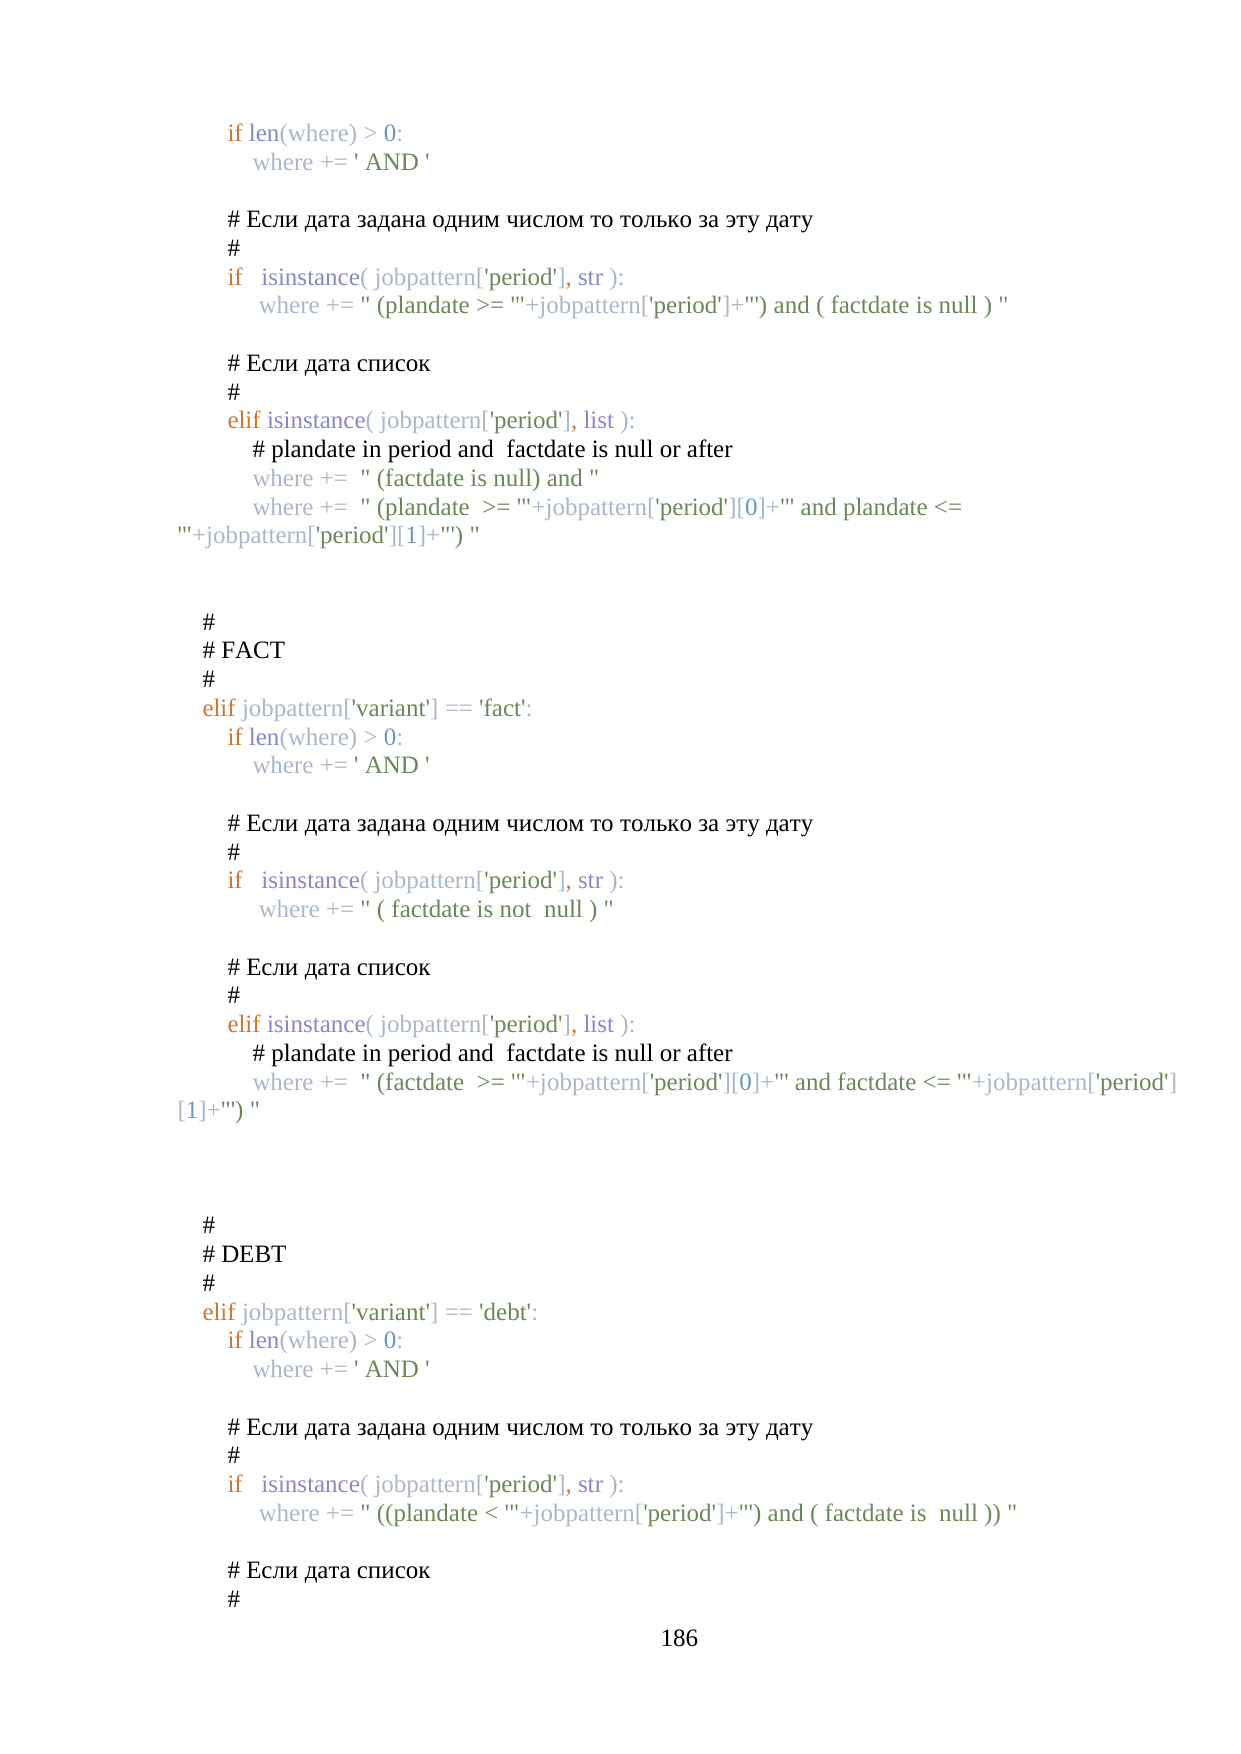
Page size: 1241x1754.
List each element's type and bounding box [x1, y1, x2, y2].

text [177, 118, 1181, 1613]
